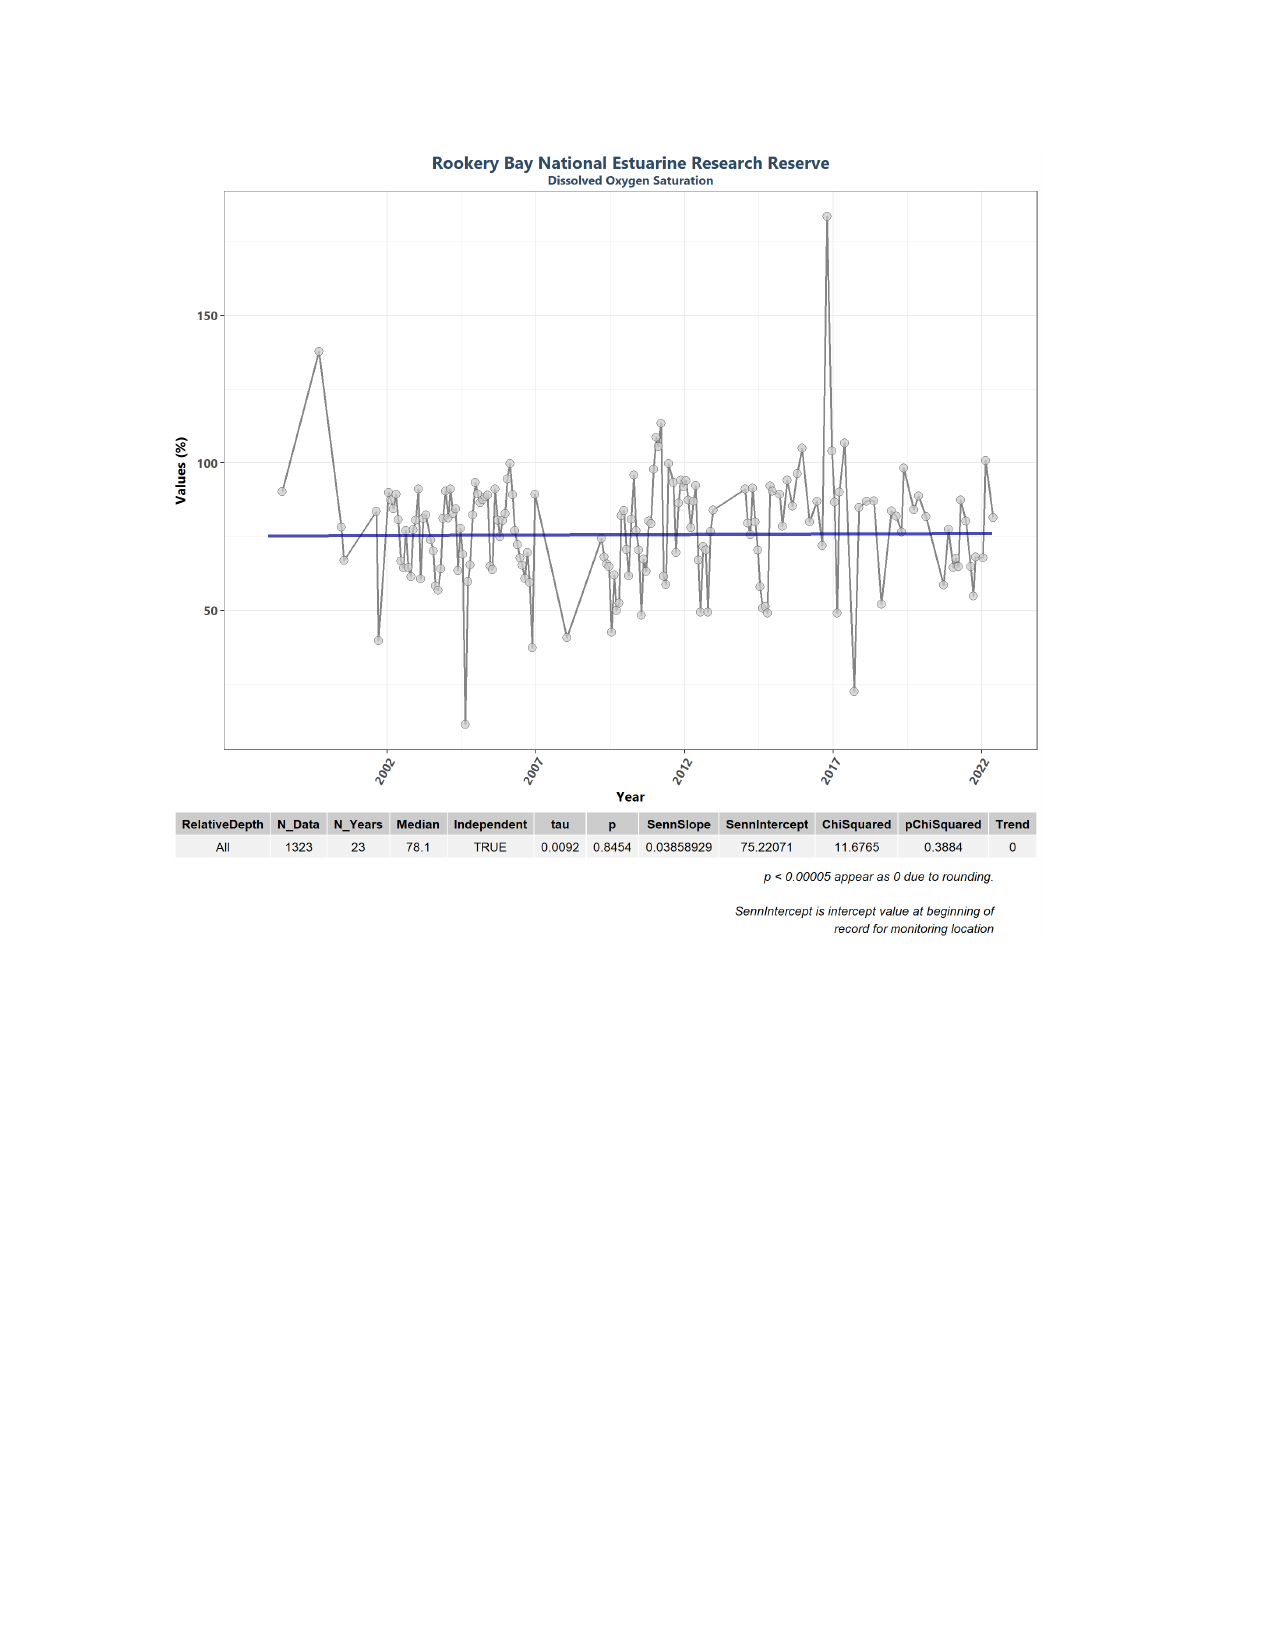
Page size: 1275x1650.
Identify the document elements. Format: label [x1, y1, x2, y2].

picture [168, 150, 1044, 938]
